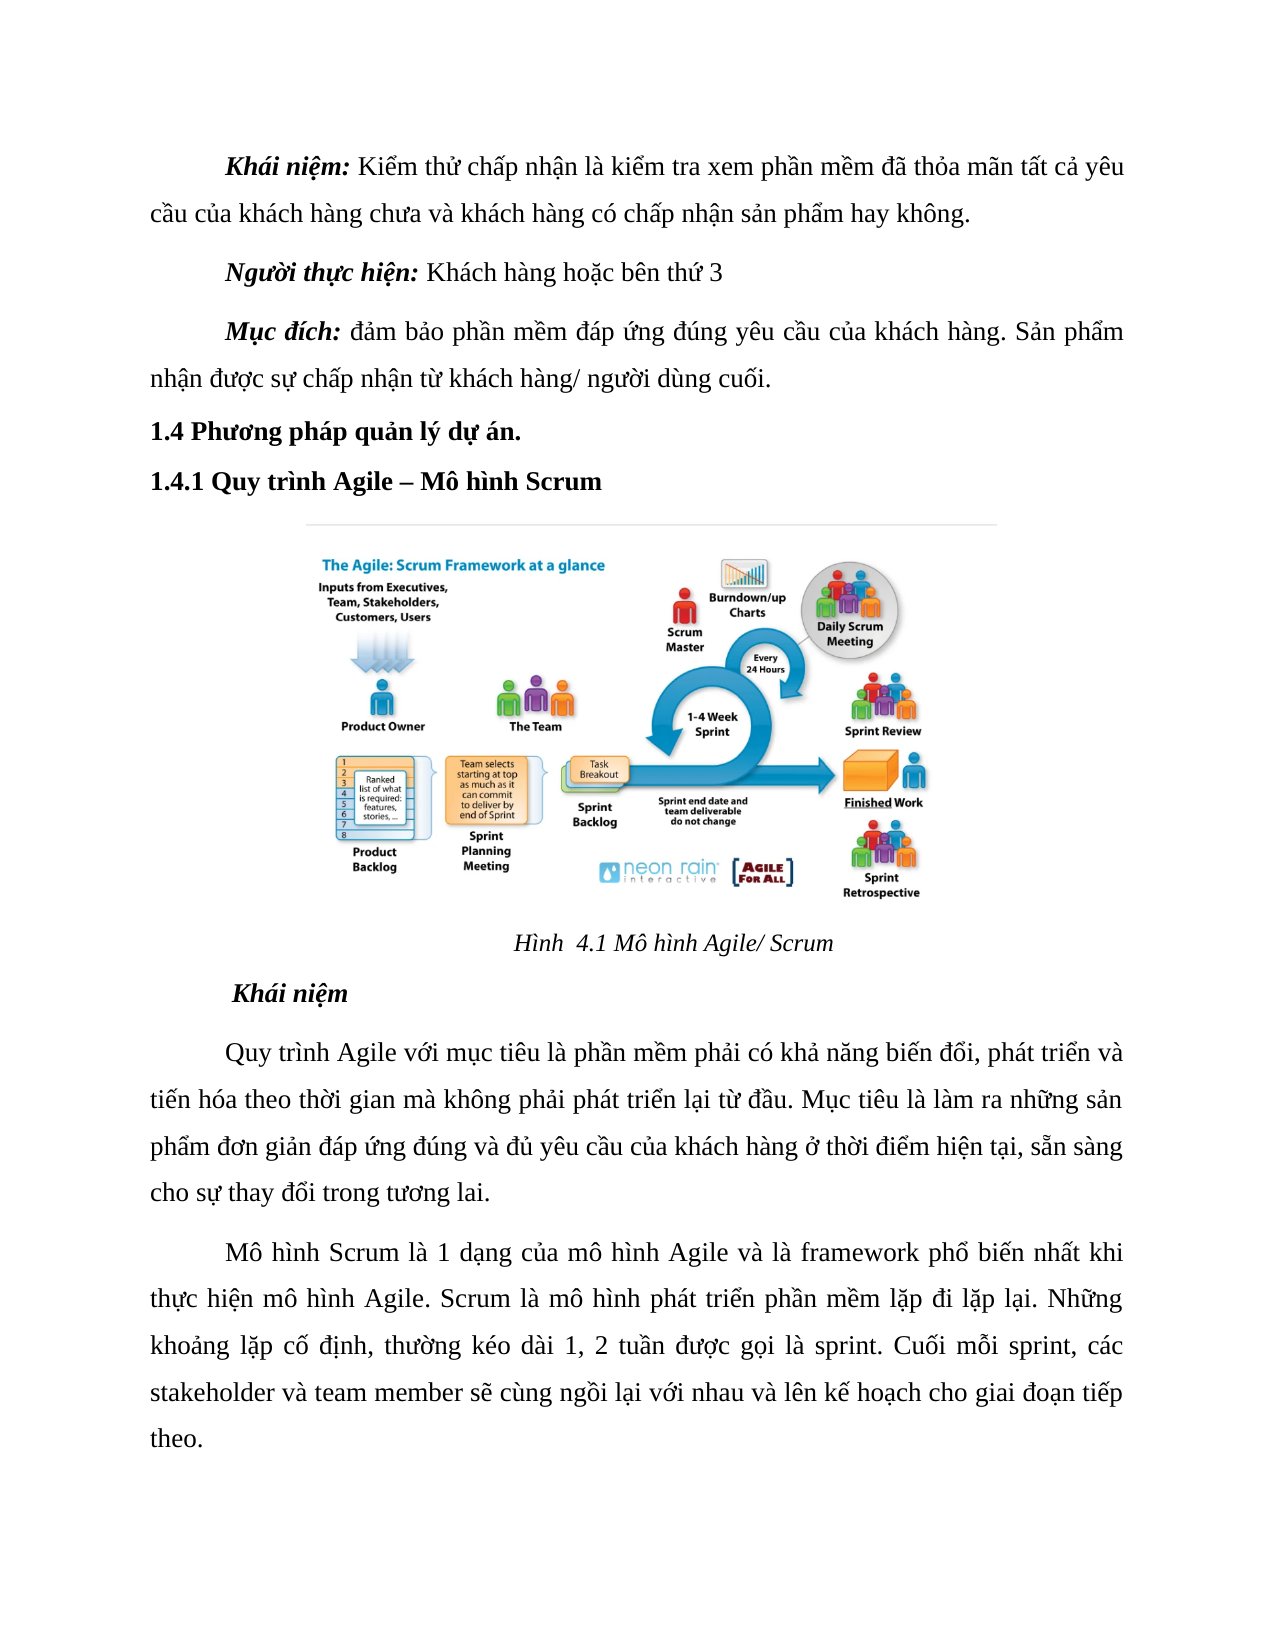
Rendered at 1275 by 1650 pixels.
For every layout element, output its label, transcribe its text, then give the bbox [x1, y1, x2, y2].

subtitle 1.4.1 Quy trình Agile – Mô hình Scrum [150, 465, 1125, 497]
picture [306, 524, 998, 906]
subtitle 1.4 Phương pháp quản lý dự án. [150, 414, 1125, 446]
text Mục đích: đảm bảo phần mềm đáp ứng đúng yêu cầu của khách hàng. Sản phẩm nhận được sự chấp nhận từ khách hàng/ người dùng cuối. [150, 315, 1125, 393]
text Hình 4.1 Mô hình Agile/ Scrum [150, 928, 1125, 956]
text Quy trình Agile với mục tiêu là phần mềm phải có khả năng biến đổi, phát triển và tiến hóa theo thời gian mà không phải phát triển lại từ đầu. Mục tiêu là làm ra những sản phẩm đơn giản đáp ứng đúng và đủ yêu cầu của khách hàng ở thời điểm hiện tại, sẵn sàng cho sự thay đổi trong tương lai. [150, 1036, 1125, 1208]
text Người thực hiện: Khách hàng hoặc bên thứ 3 [150, 256, 1125, 287]
text Mô hình Scrum là 1 dạng của mô hình Agile và là framework phổ biến nhất khi thực hiện mô hình Agile. Scrum là mô hình phát triển phần mềm lặp đi lặp lại. Những khoảng lặp cố định, thường kéo dài 1, 2 tuần được gọi là sprint. Cuối mỗi sprint, các stakeholder và team member sẽ cùng ngồi lại với nhau và lên kế hoạch cho giai đoạn tiếp theo. [150, 1236, 1125, 1453]
text Khái niệm: Kiểm thử chấp nhận là kiểm tra xem phần mềm đã thỏa mãn tất cả yêu cầu của khách hàng chưa và khách hàng có chấp nhận sản phẩm hay không. [150, 150, 1125, 228]
text Khái niệm [150, 977, 1125, 1008]
